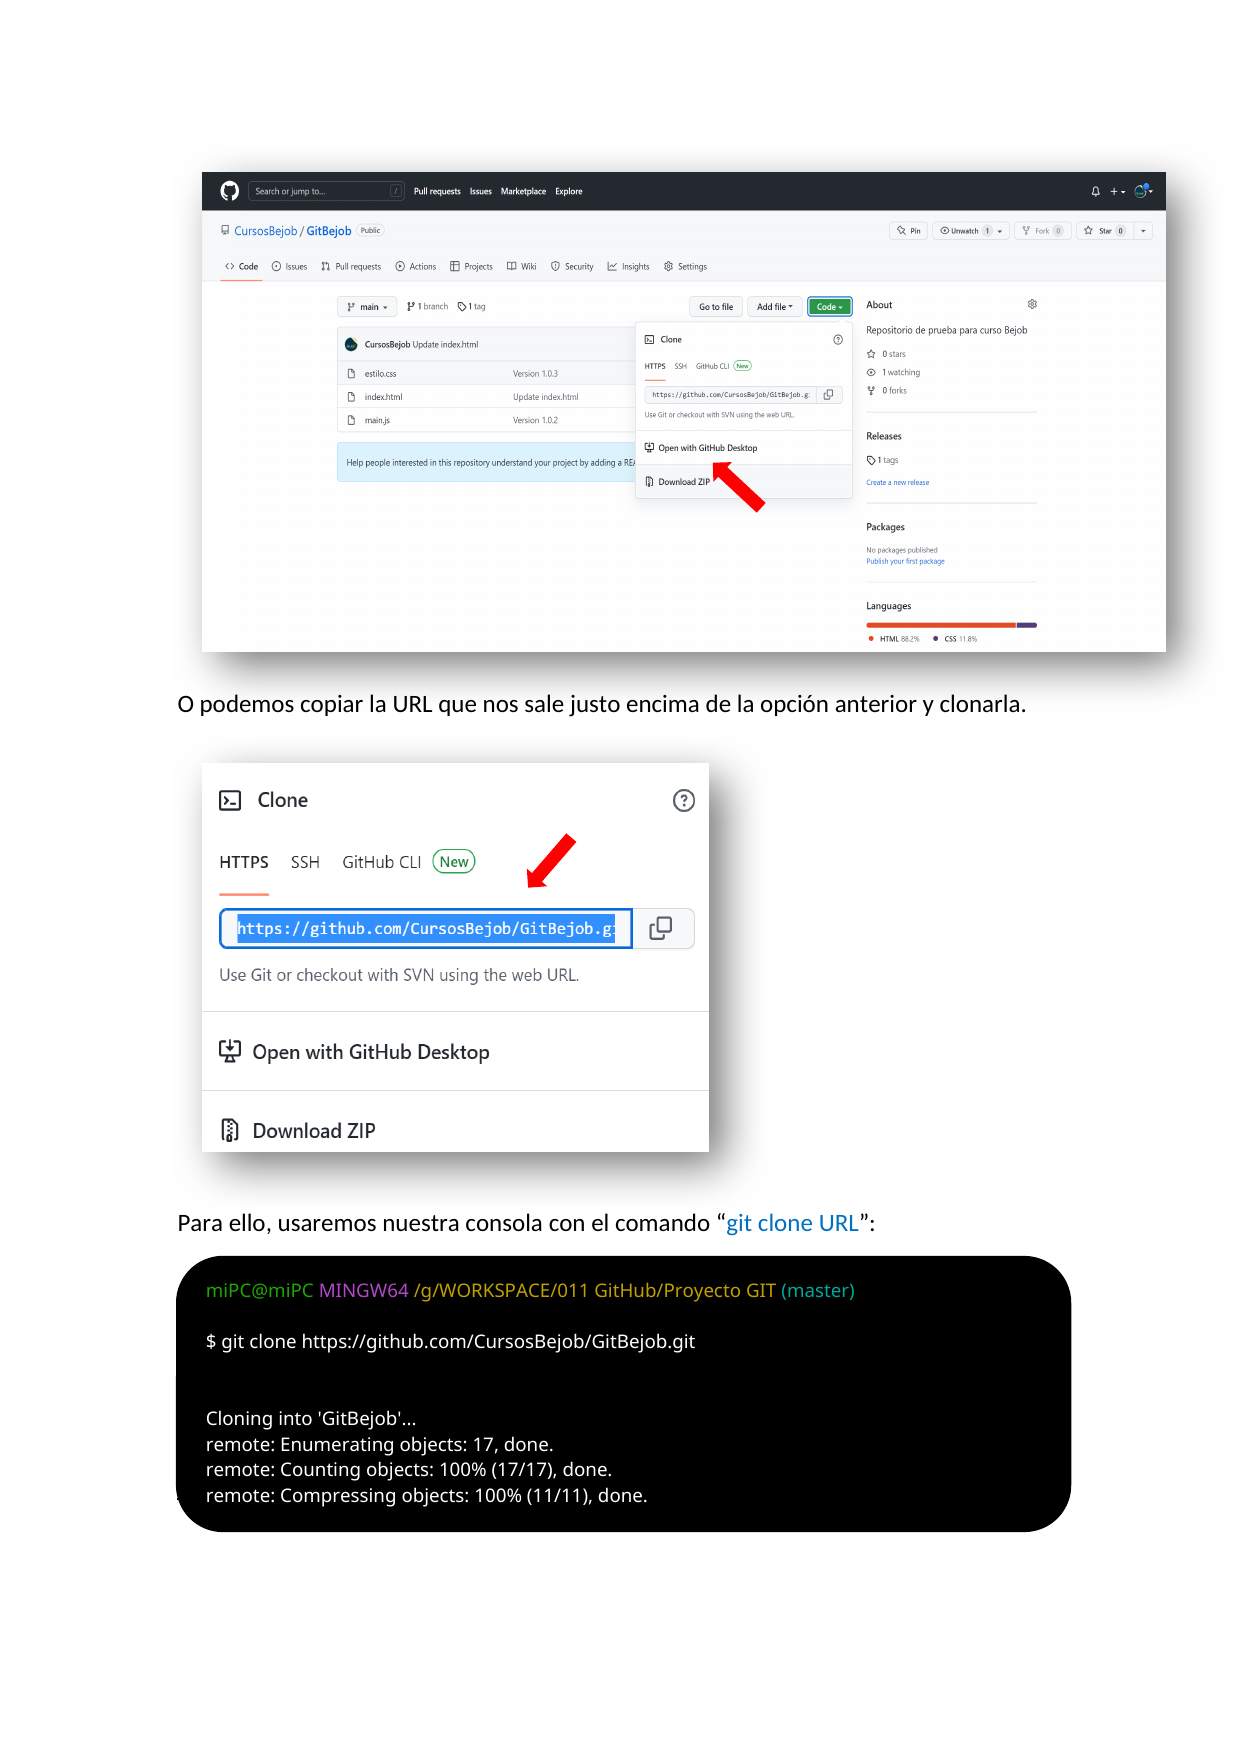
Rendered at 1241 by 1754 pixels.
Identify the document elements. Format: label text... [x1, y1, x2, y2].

picture [202, 172, 1166, 652]
text O podemos copiar la URL que nos sale justo encima de la opción anterior y clonarla. [177, 689, 1063, 719]
text Para ello, usaremos nuestra consola con el comando “git clone URL”: [177, 1207, 1063, 1238]
picture [202, 763, 709, 1152]
